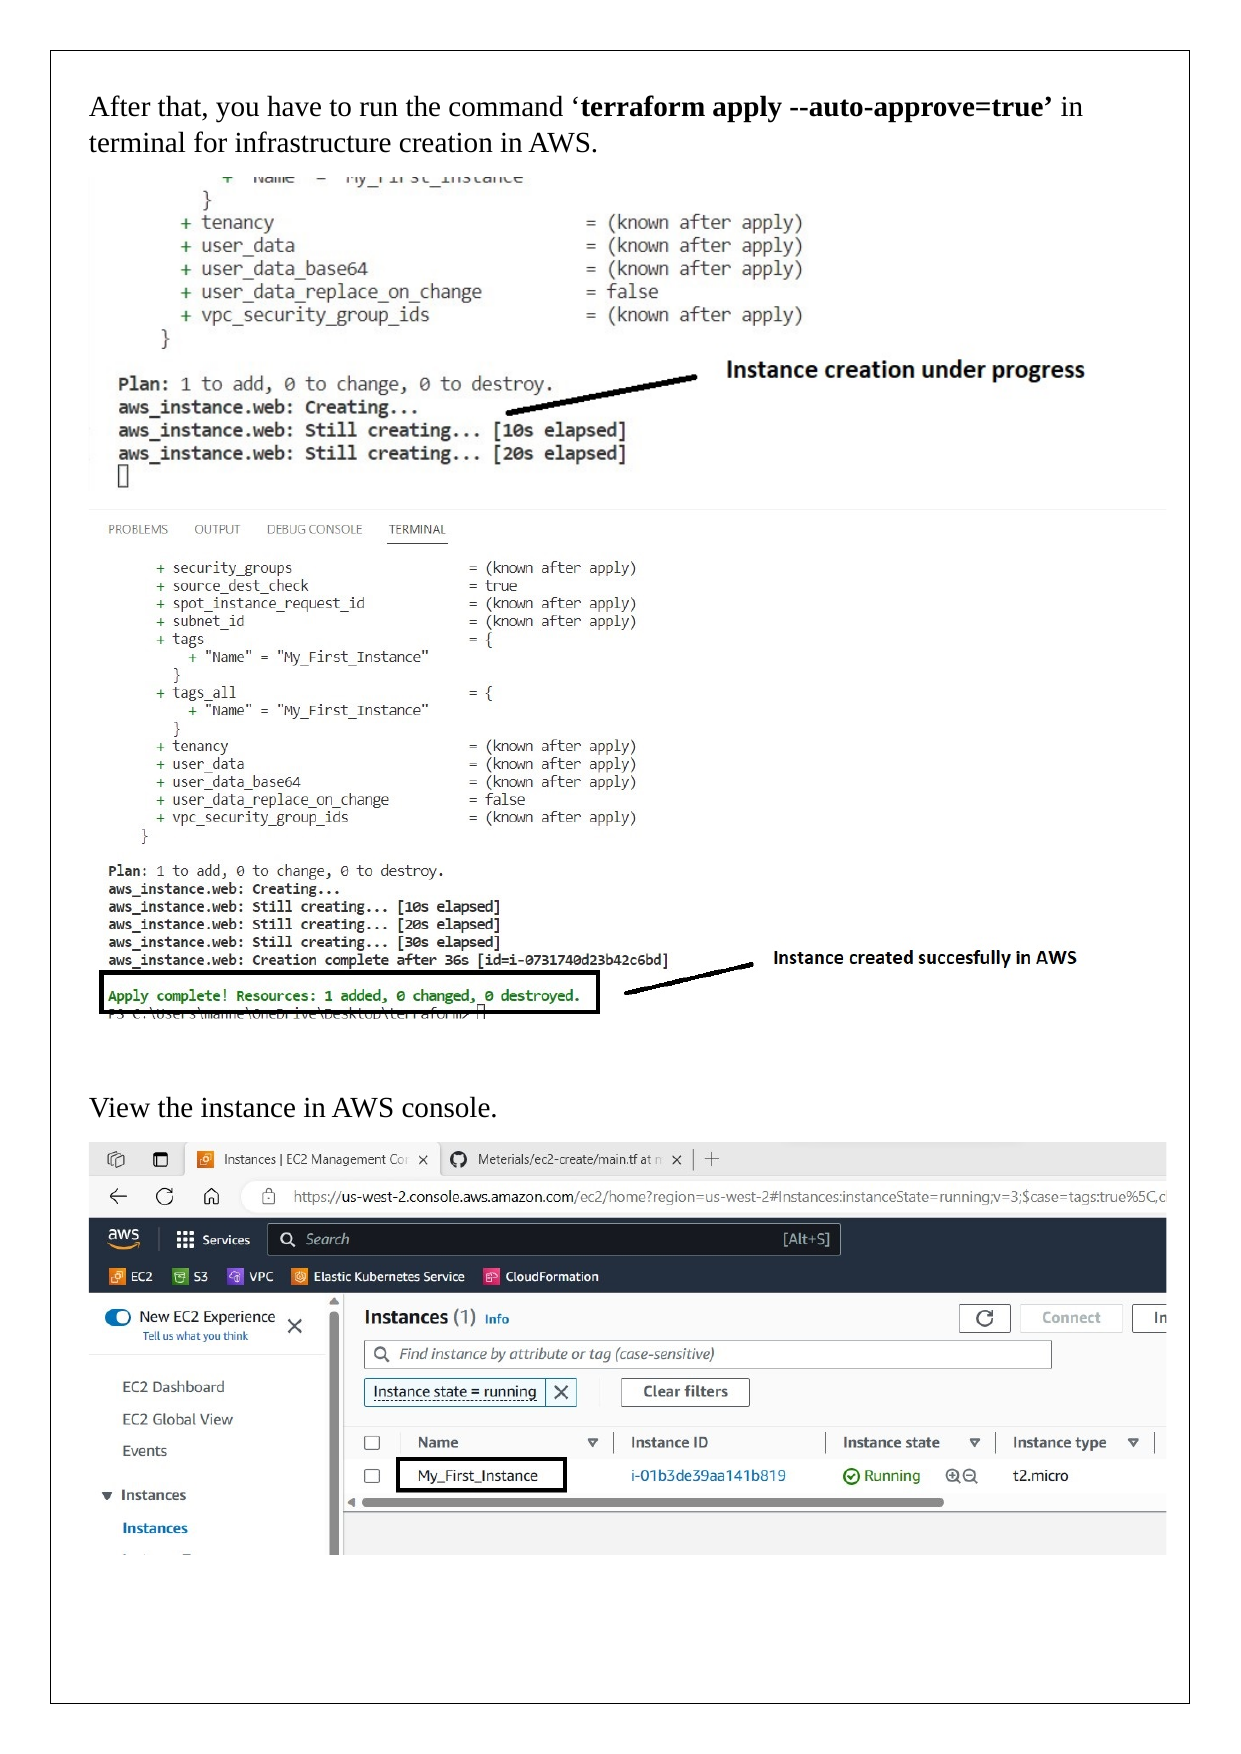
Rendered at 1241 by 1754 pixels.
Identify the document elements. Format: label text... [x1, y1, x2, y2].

text View the instance in AWS console. [89, 1090, 1167, 1123]
text After that, you have to run the command ‘terraform apply --auto-approve=true’ in terminal for infrastructure creation in AWS. [89, 89, 1167, 158]
picture [88, 1142, 1167, 1555]
picture [88, 509, 1167, 1019]
picture [88, 177, 1167, 491]
